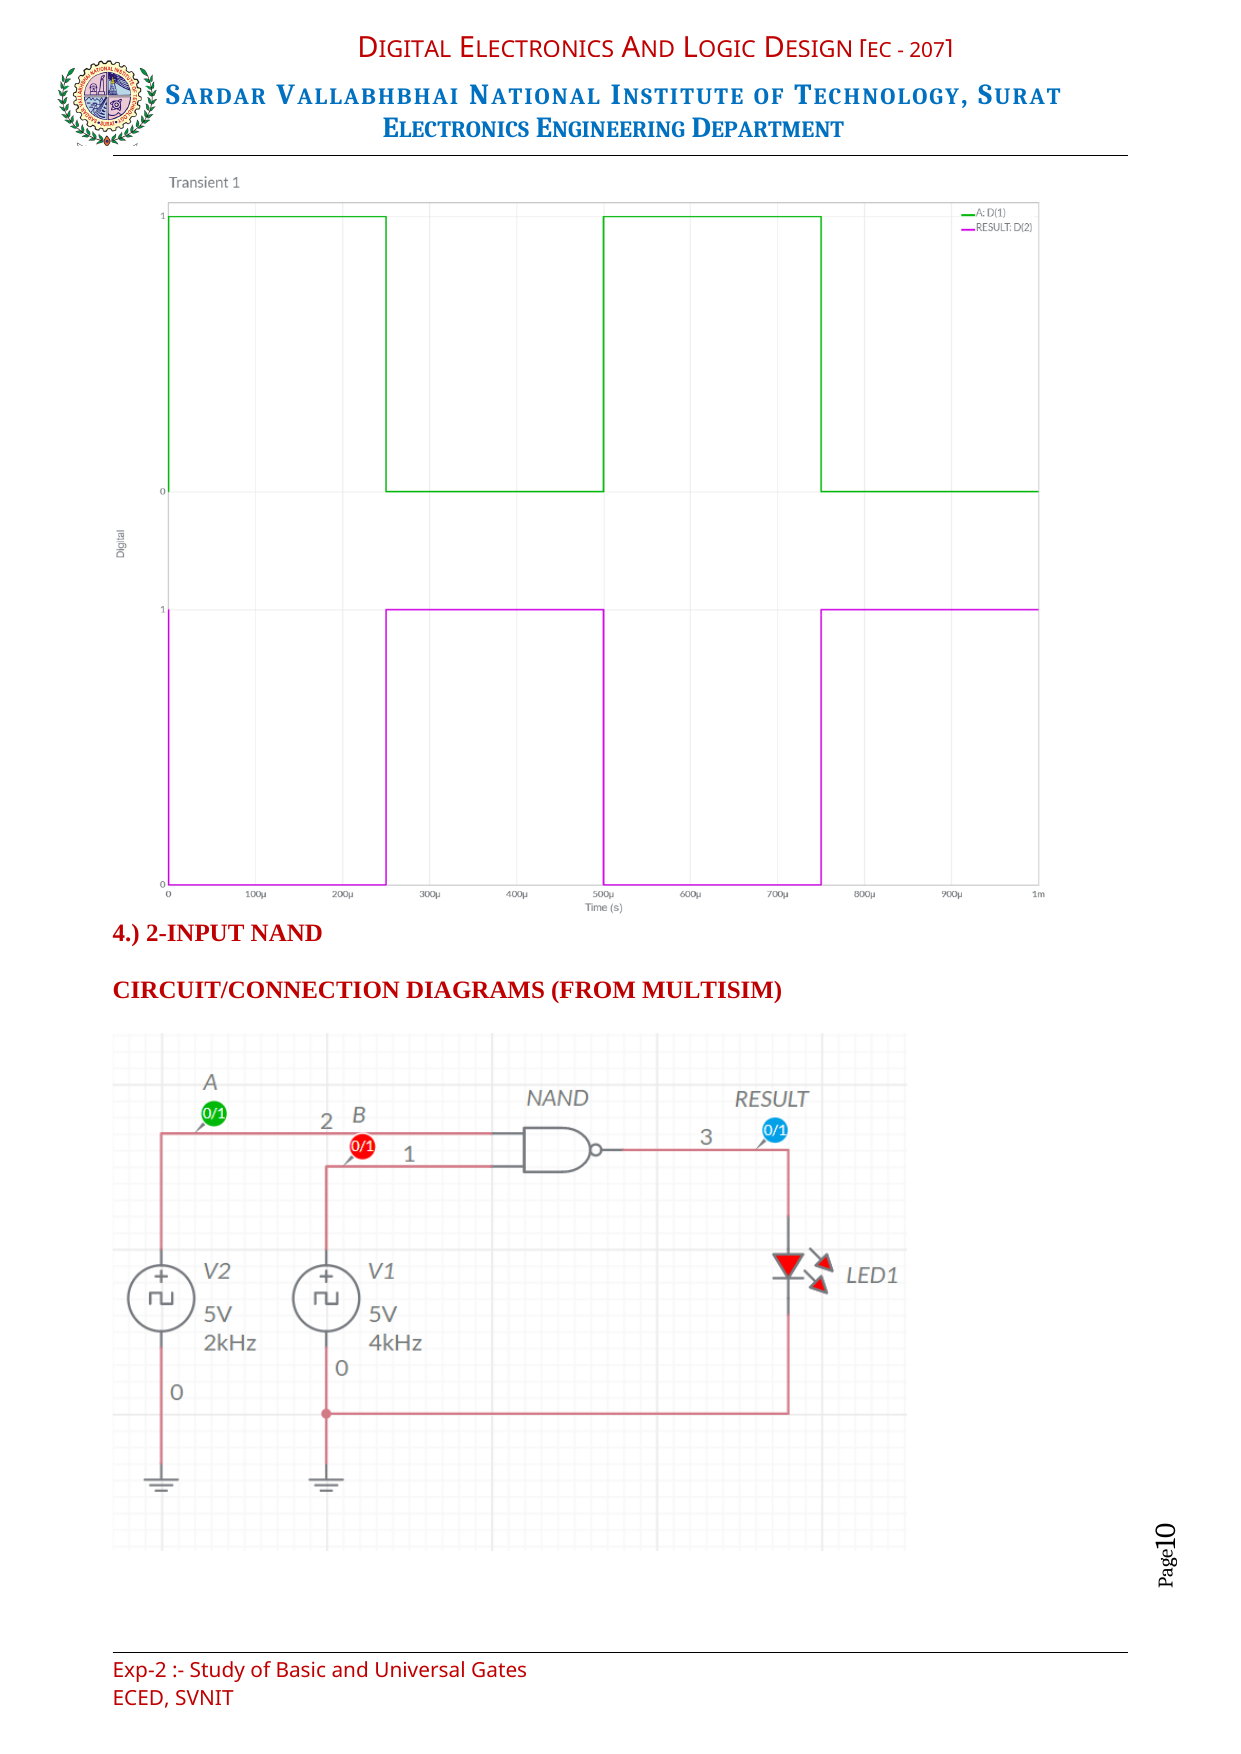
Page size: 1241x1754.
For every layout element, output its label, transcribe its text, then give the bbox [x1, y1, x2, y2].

picture [112, 1033, 908, 1551]
text Circuit/connection diagrams (fROM mULTISIM) [112, 976, 1128, 1004]
picture [57, 60, 157, 146]
text 4.) 2-INPUT NAND [112, 918, 1128, 947]
picture [112, 169, 1049, 919]
